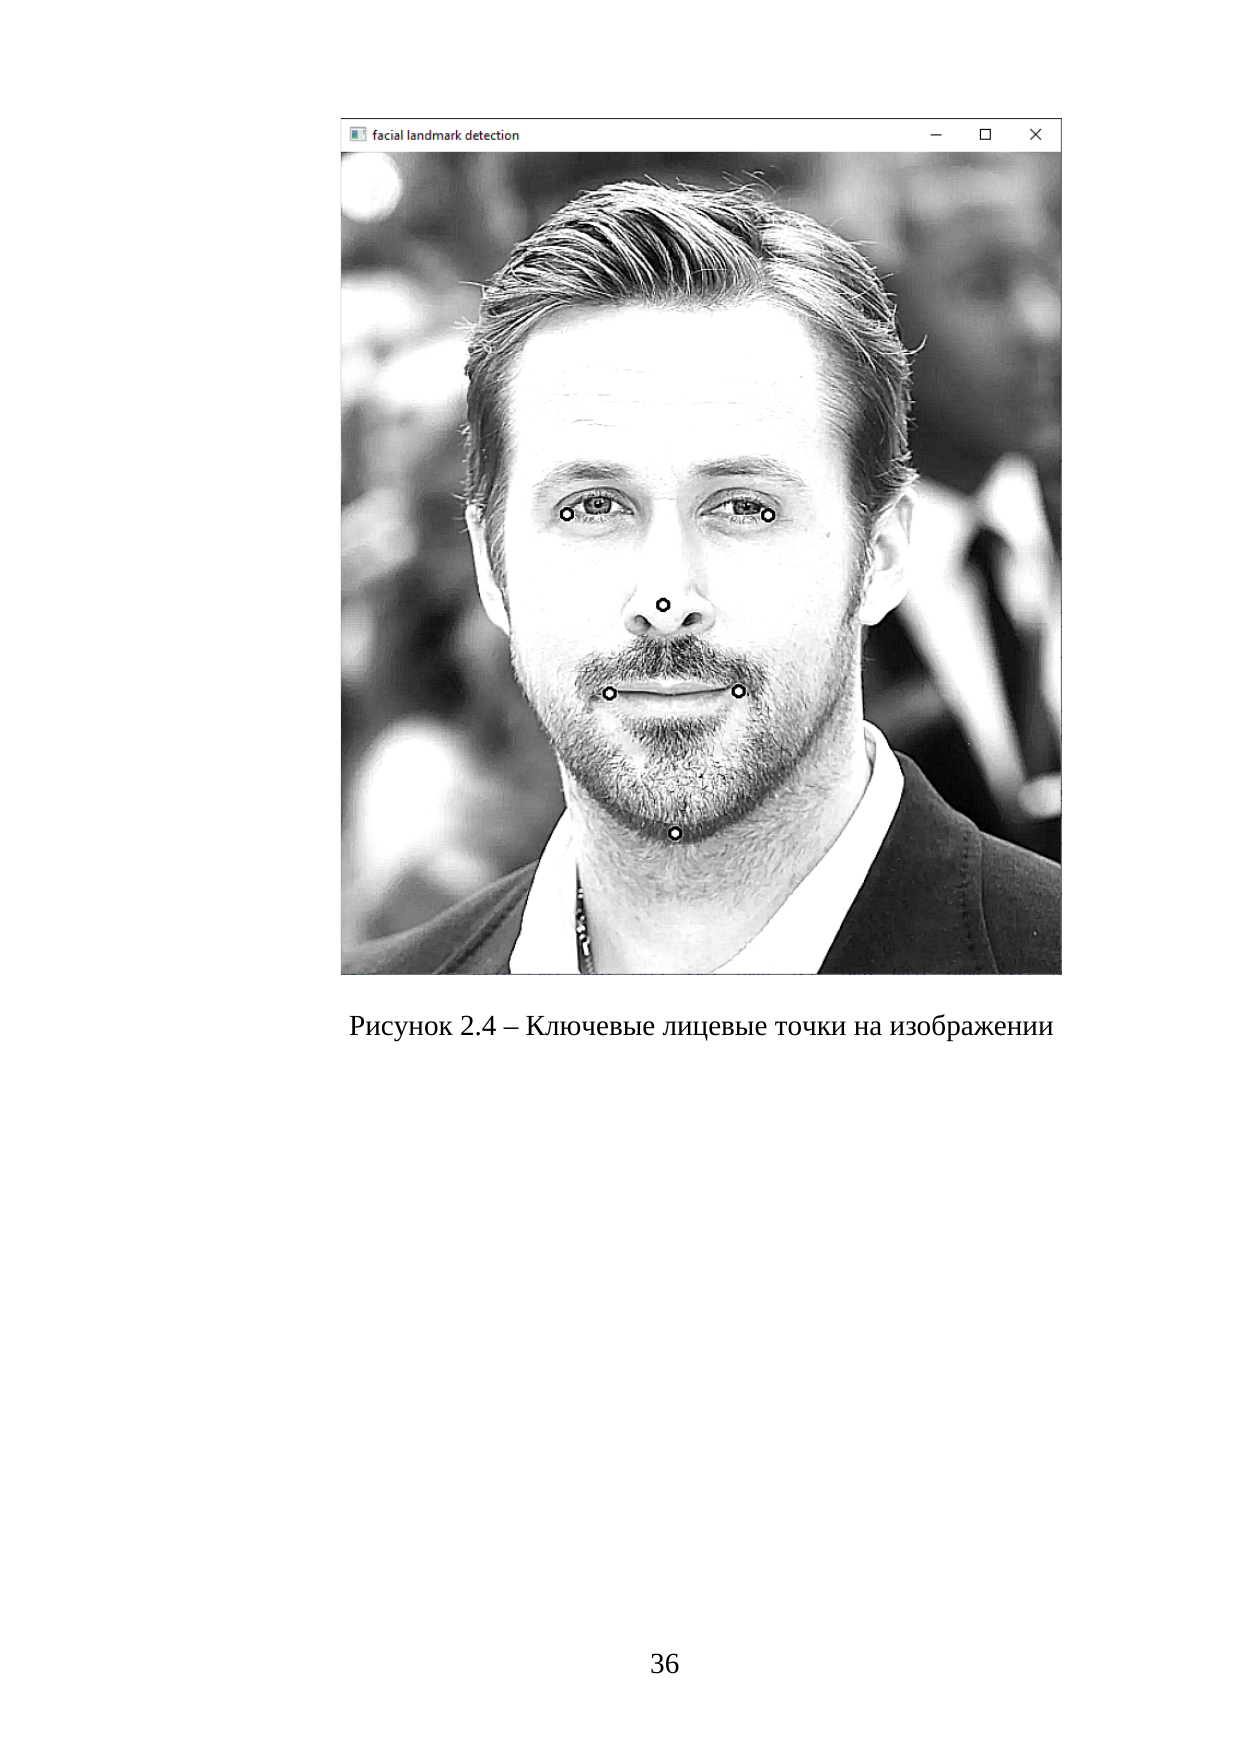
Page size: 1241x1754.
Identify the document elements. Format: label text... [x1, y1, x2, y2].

text Рисунок 2.4 – Ключевые лицевые точки на изображении [177, 1008, 1152, 1042]
picture [340, 118, 1062, 975]
